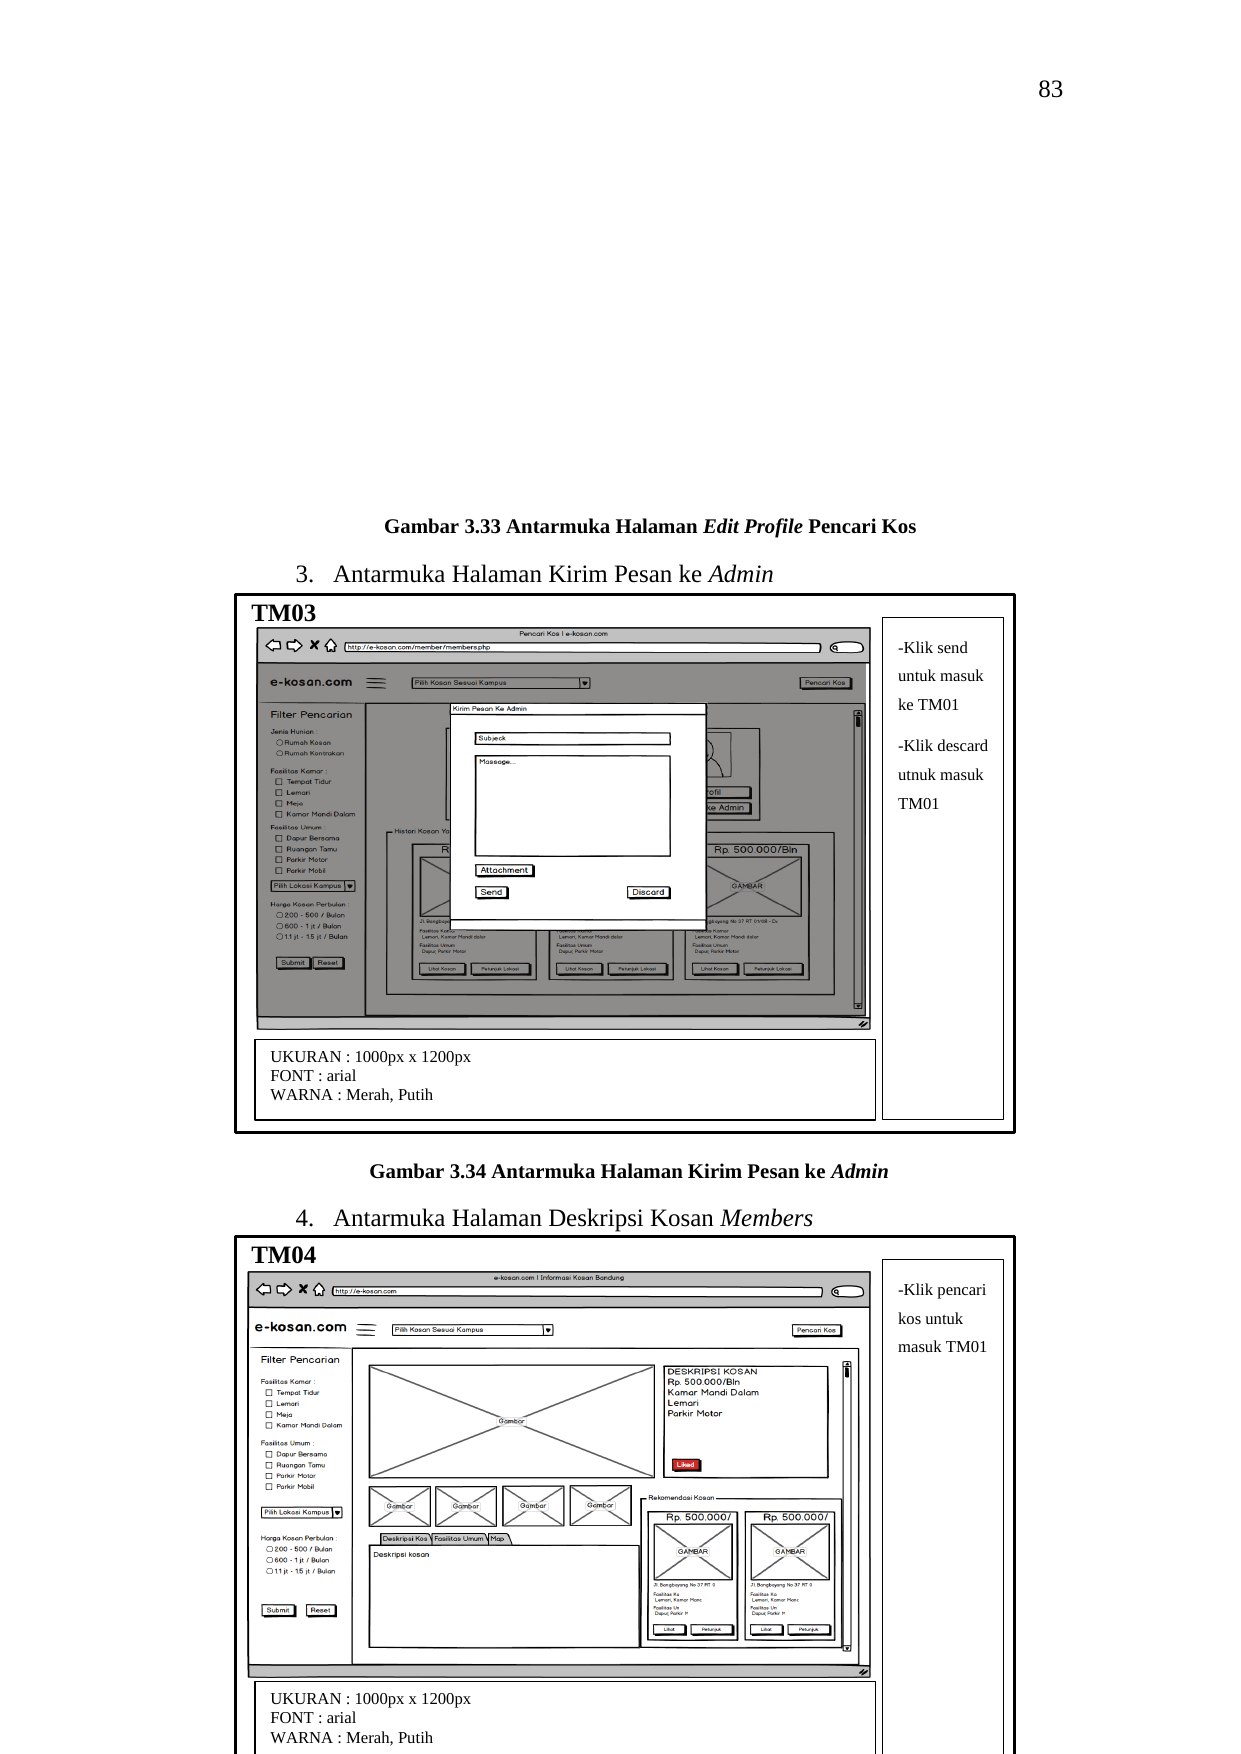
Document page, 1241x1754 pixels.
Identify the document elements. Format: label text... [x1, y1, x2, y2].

list Antarmuka Halaman Kirim Pesan ke Admin [295, 559, 1063, 588]
picture [256, 627, 871, 1030]
text Gambar 3.33 Antarmuka Halaman Edit Profile Pencari Kos [384, 514, 1063, 538]
picture [247, 1271, 871, 1678]
list Antarmuka Halaman Deskripsi Kosan Members [295, 1203, 1063, 1232]
text Gambar 3.34 Antarmuka Halaman Kirim Pesan ke Admin [369, 1159, 1063, 1183]
